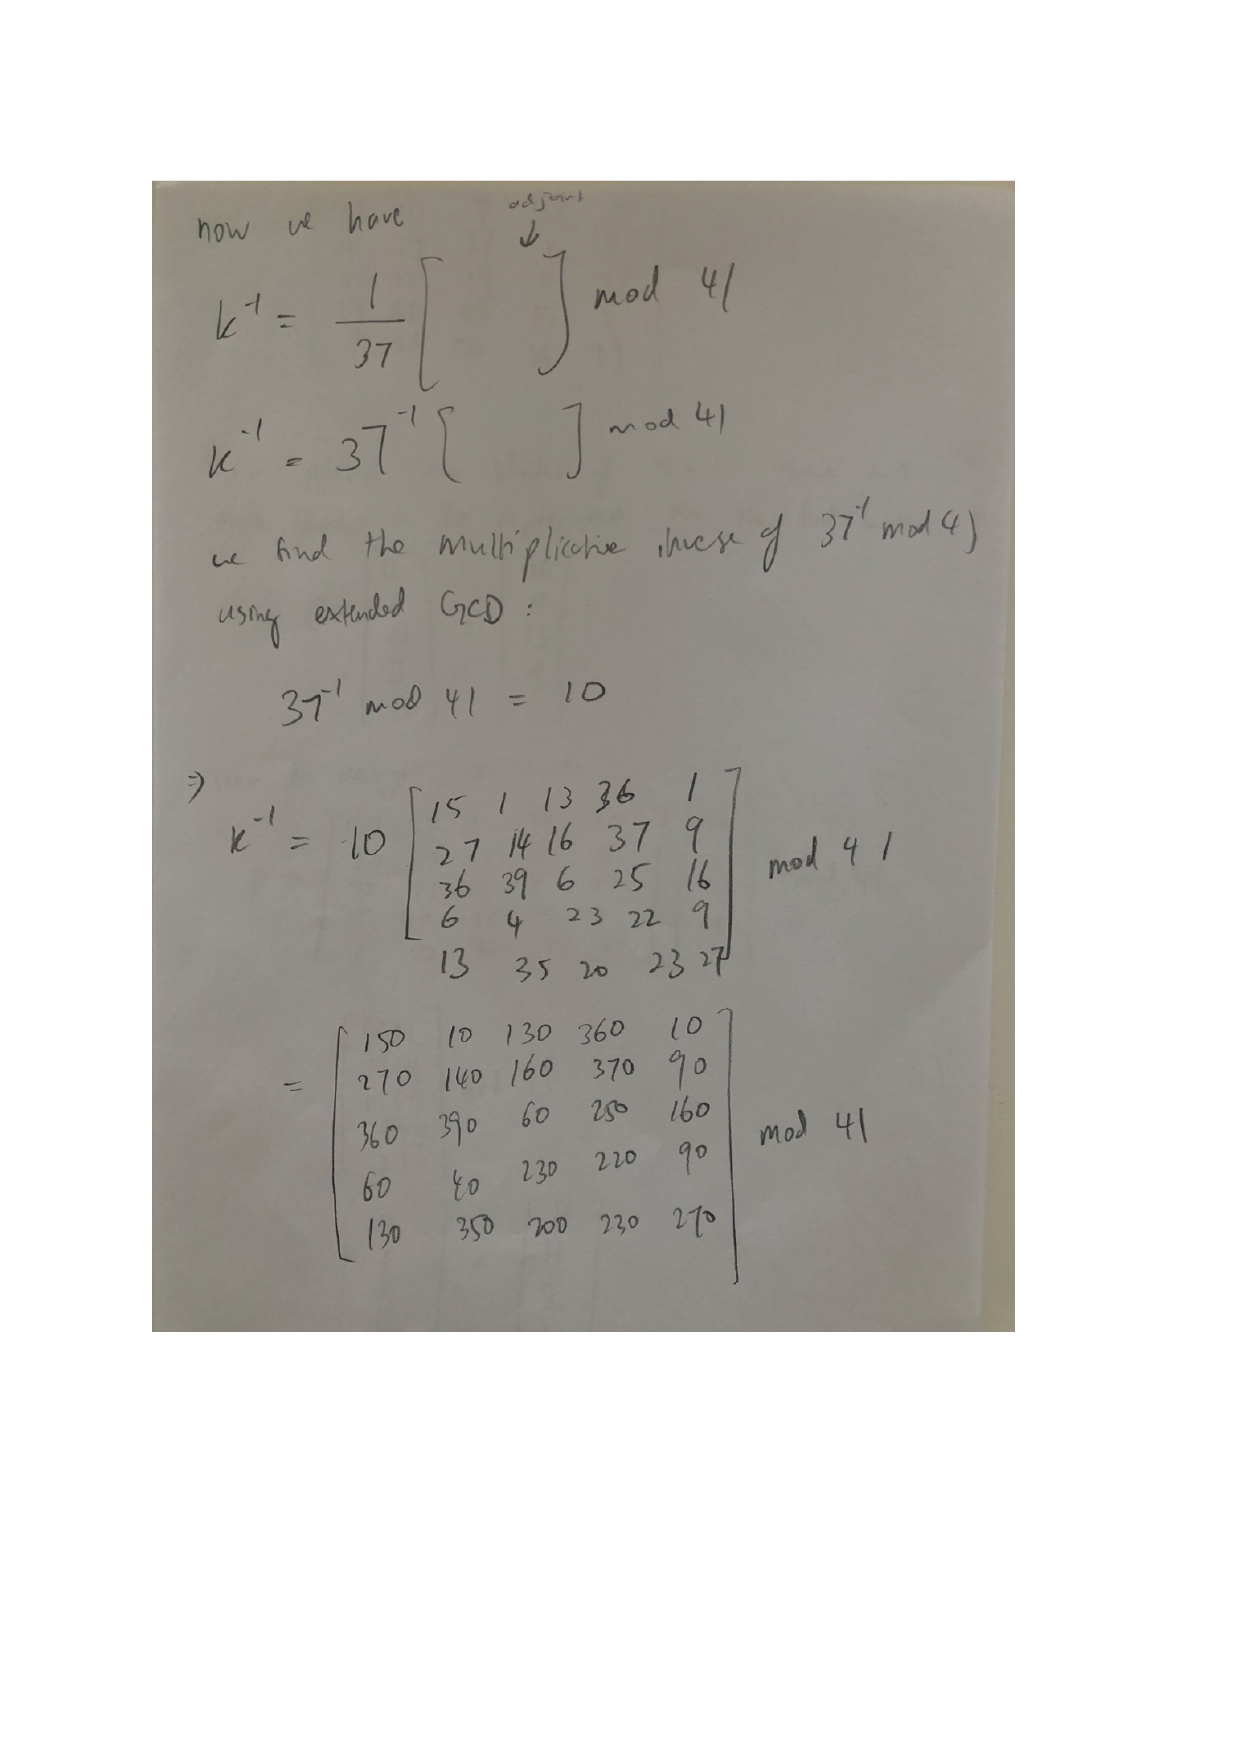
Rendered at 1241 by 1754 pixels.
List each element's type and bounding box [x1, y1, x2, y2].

picture [152, 182, 1015, 1331]
